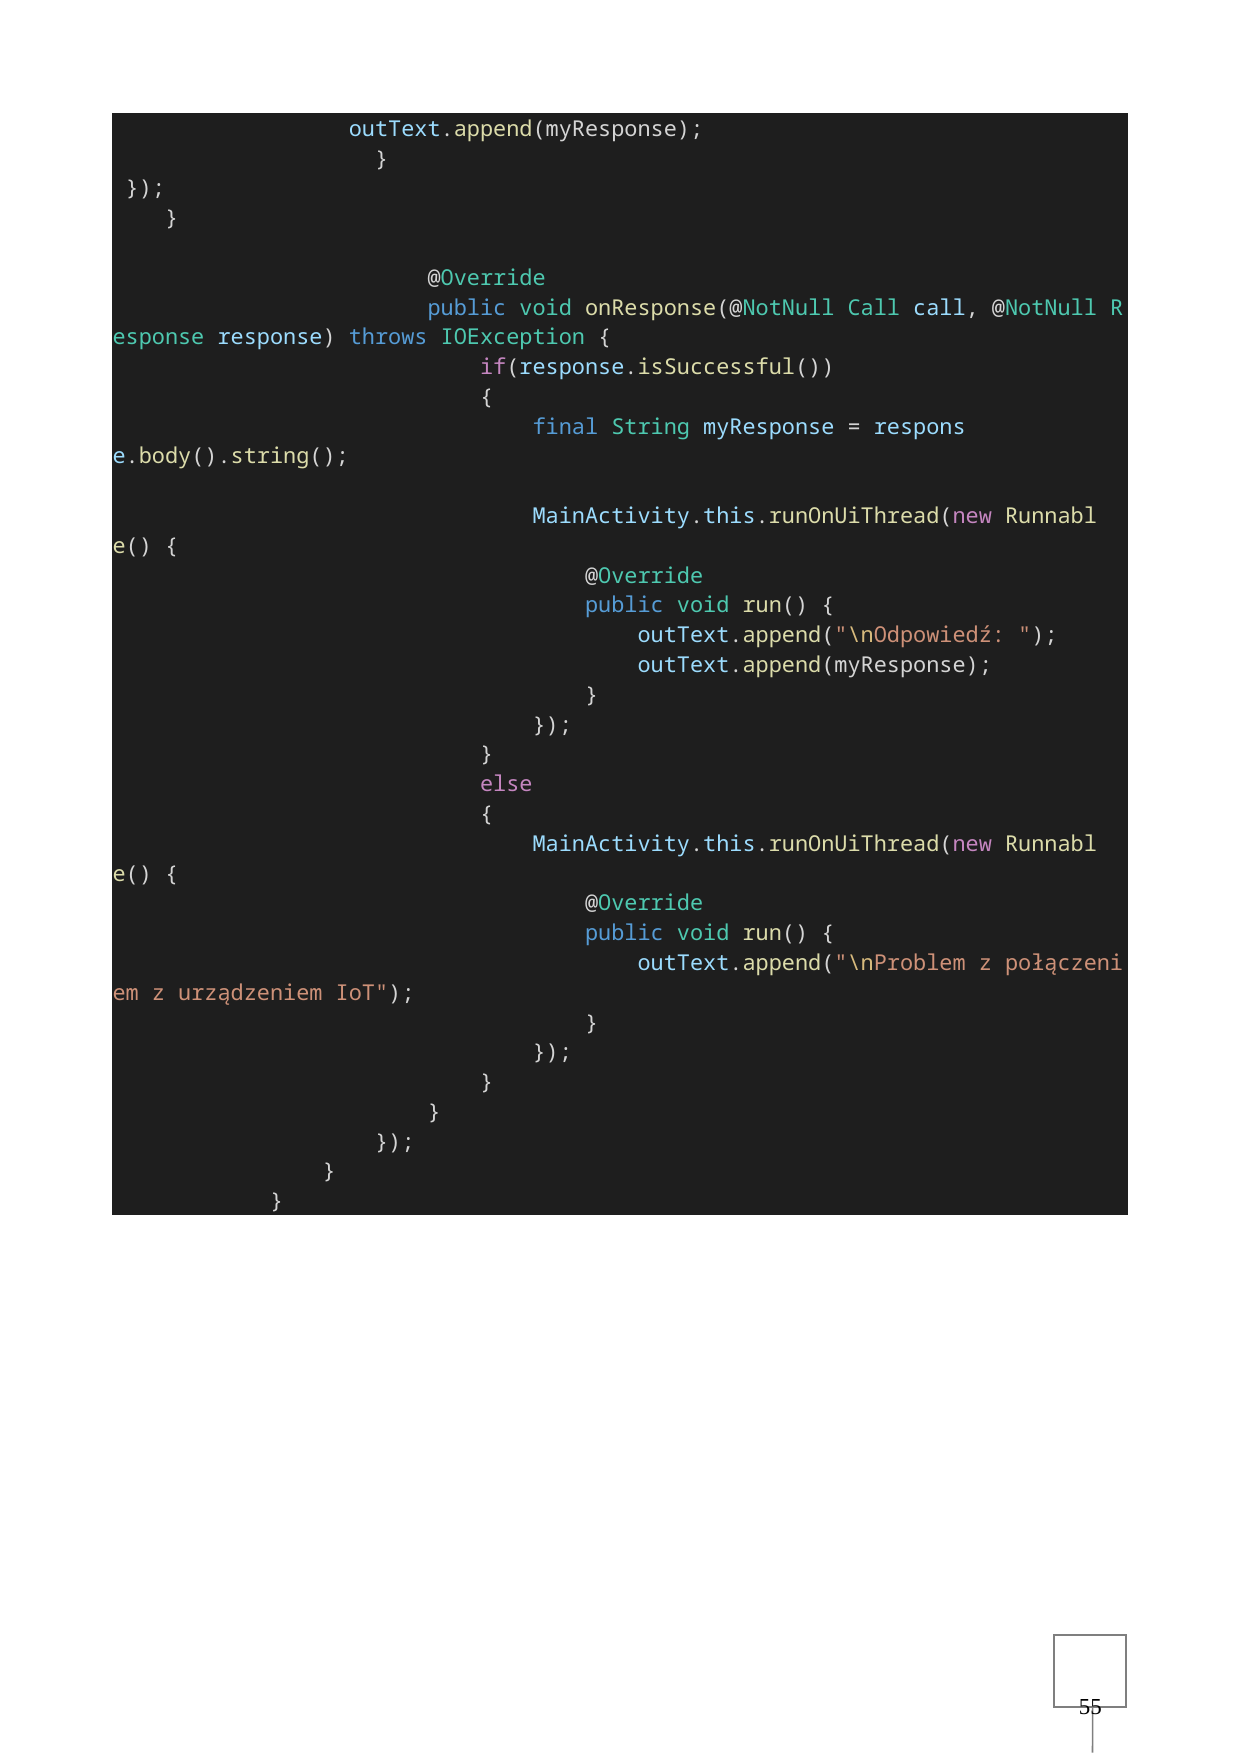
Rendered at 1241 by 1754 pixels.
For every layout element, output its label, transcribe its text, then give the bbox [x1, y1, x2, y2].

text outText.append("\nProblem z połączeniem z urządzeniem IoT"); [112, 947, 1128, 1007]
text } [112, 1185, 1128, 1215]
text else [112, 768, 1128, 798]
text @Override [112, 262, 1128, 292]
text public void run() { [112, 589, 1128, 619]
text }); [112, 1126, 1128, 1156]
text public void onResponse(@NotNull Call call, @NotNull Response response) throws IOException { [112, 292, 1128, 351]
text { [112, 381, 1128, 411]
text } [112, 1156, 1128, 1185]
text outText.append(myResponse); [112, 113, 1128, 143]
text } [112, 679, 1128, 709]
text final String myResponse = response.body().string(); [112, 411, 1128, 470]
text outText.append(myResponse); [112, 649, 1128, 679]
text } [112, 1066, 1128, 1096]
text @Override [112, 560, 1128, 589]
text @Override [112, 887, 1128, 917]
text { [112, 798, 1128, 828]
text } [112, 1007, 1128, 1036]
text }); [112, 1036, 1128, 1066]
text MainActivity.this.runOnUiThread(new Runnable() { [112, 500, 1128, 560]
text } [112, 202, 1128, 232]
text }); [112, 709, 1128, 738]
text if(response.isSuccessful()) [112, 351, 1128, 381]
text } [112, 143, 1128, 172]
text public void run() { [112, 917, 1128, 947]
text } [112, 1096, 1128, 1126]
text }); [112, 172, 1128, 202]
text MainActivity.this.runOnUiThread(new Runnable() { [112, 828, 1128, 887]
text outText.append("\nOdpowiedź: "); [112, 619, 1128, 649]
text } [112, 738, 1128, 768]
